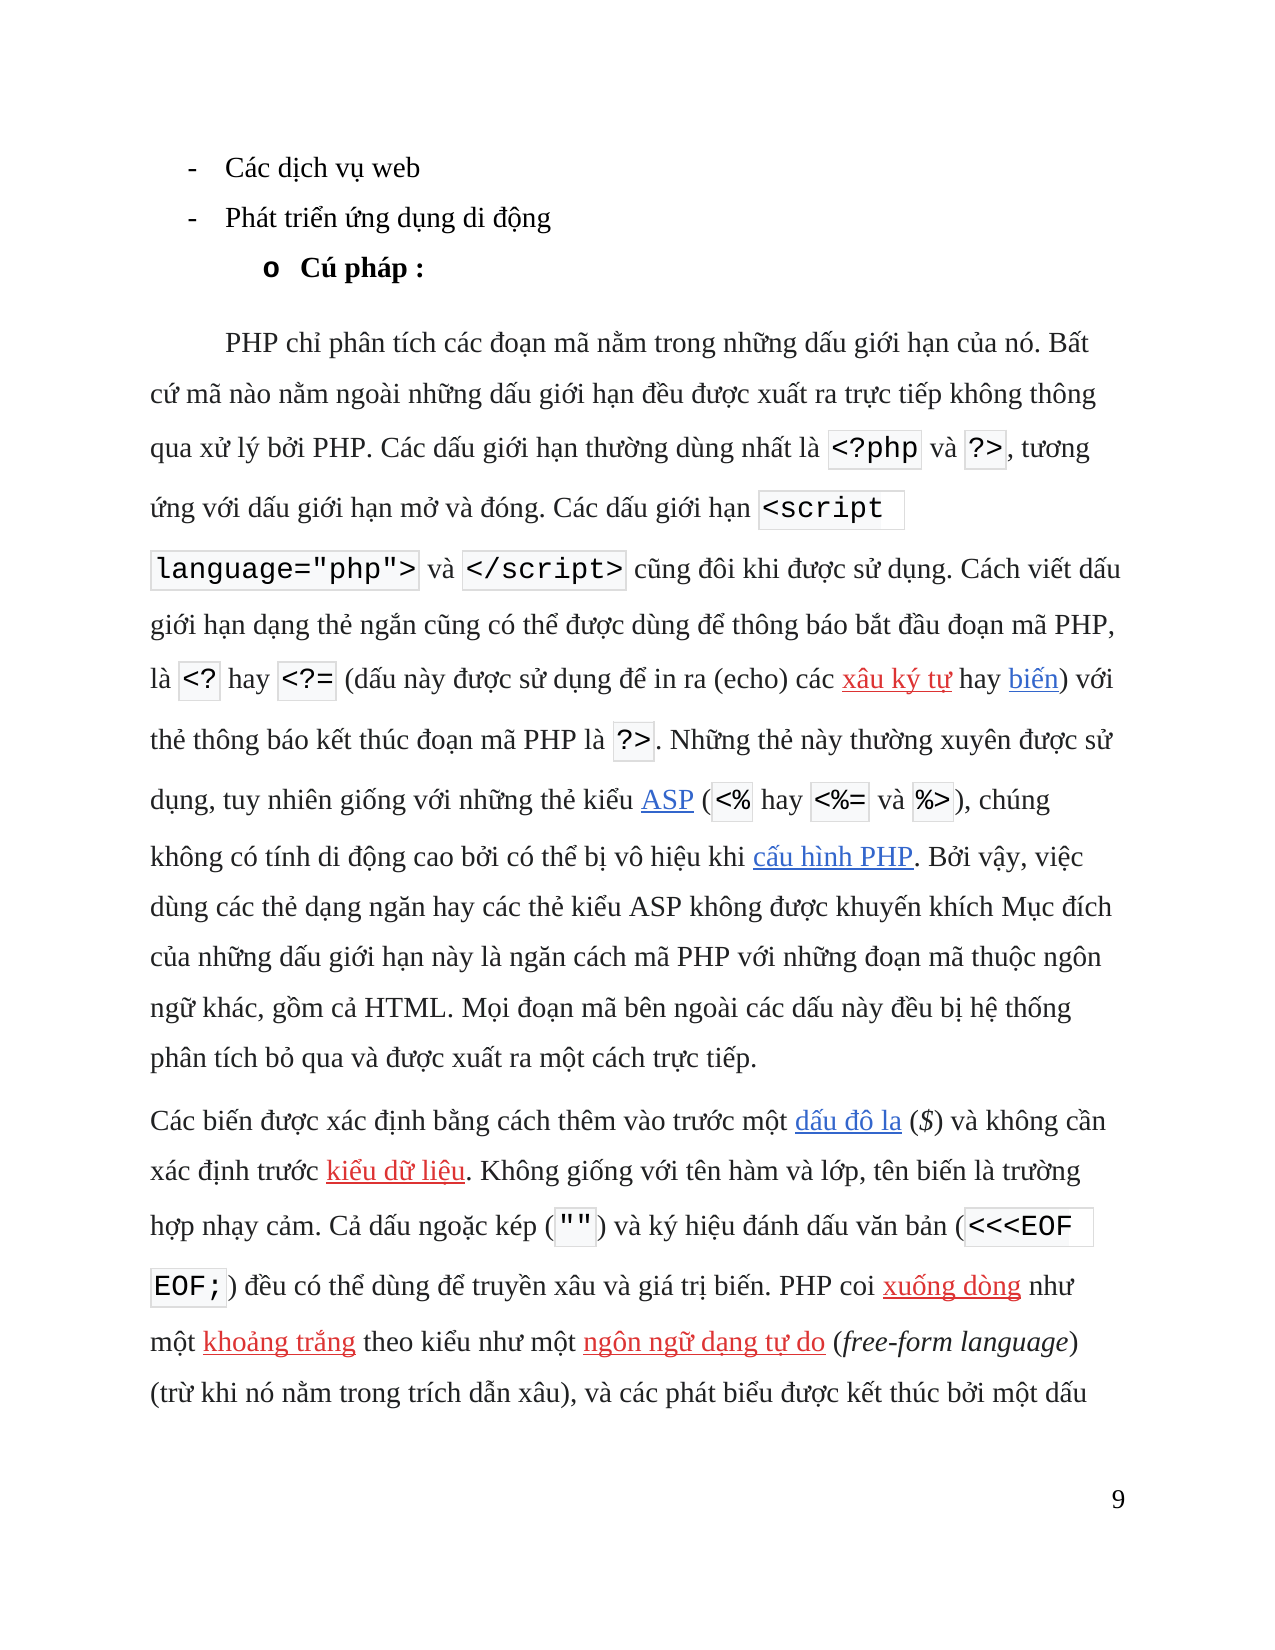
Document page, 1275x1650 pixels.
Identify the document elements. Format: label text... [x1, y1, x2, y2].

list Các dịch vụ web [187, 150, 1125, 183]
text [150, 1103, 1125, 1408]
list Cú pháp : [262, 251, 1125, 287]
list Phát triển ứng dụng di động [187, 200, 1125, 234]
text PHP chỉ phân tích các đoạn mã nằm trong những dấu giới hạn của nó. Bất cứ mã nào nằm ngoài những dấu giới hạn đều được xuất ra trực tiếp không thông qua xử lý bởi PHP. Các dấu giới hạn thường dùng nhất là <?php và ?>, tương ứng với dấu giới hạn mở và đóng. Các dấu giới hạn <script language="php"> và </script> cũng đôi khi được sử dụng. Cách viết dấu giới hạn dạng thẻ ngắn cũng có thể được dùng để thông báo bắt đầu đoạn mã PHP, là <? hay <?= (dấu này được sử dụng để in ra (echo) các xâu ký tự hay biến) với thẻ thông báo kết thúc đoạn mã PHP là ?>. Những thẻ này thường xuyên được sử dụng, tuy nhiên giống với những thẻ kiểu ASP (<% hay <%= và %>), chúng không có tính di động cao bởi có thể bị vô hiệu khi cấu hình PHP. Bởi vậy, việc dùng các thẻ dạng ngăn hay các thẻ kiểu ASP không được khuyến khích Mục đích của những dấu giới hạn này là ngăn cách mã PHP với những đoạn mã thuộc ngôn ngữ khác, gồm cả HTML. Mọi đoạn mã bên ngoài các dấu này đều bị hệ thống phân tích bỏ qua và được xuất ra một cách trực tiếp. [150, 326, 1125, 1074]
